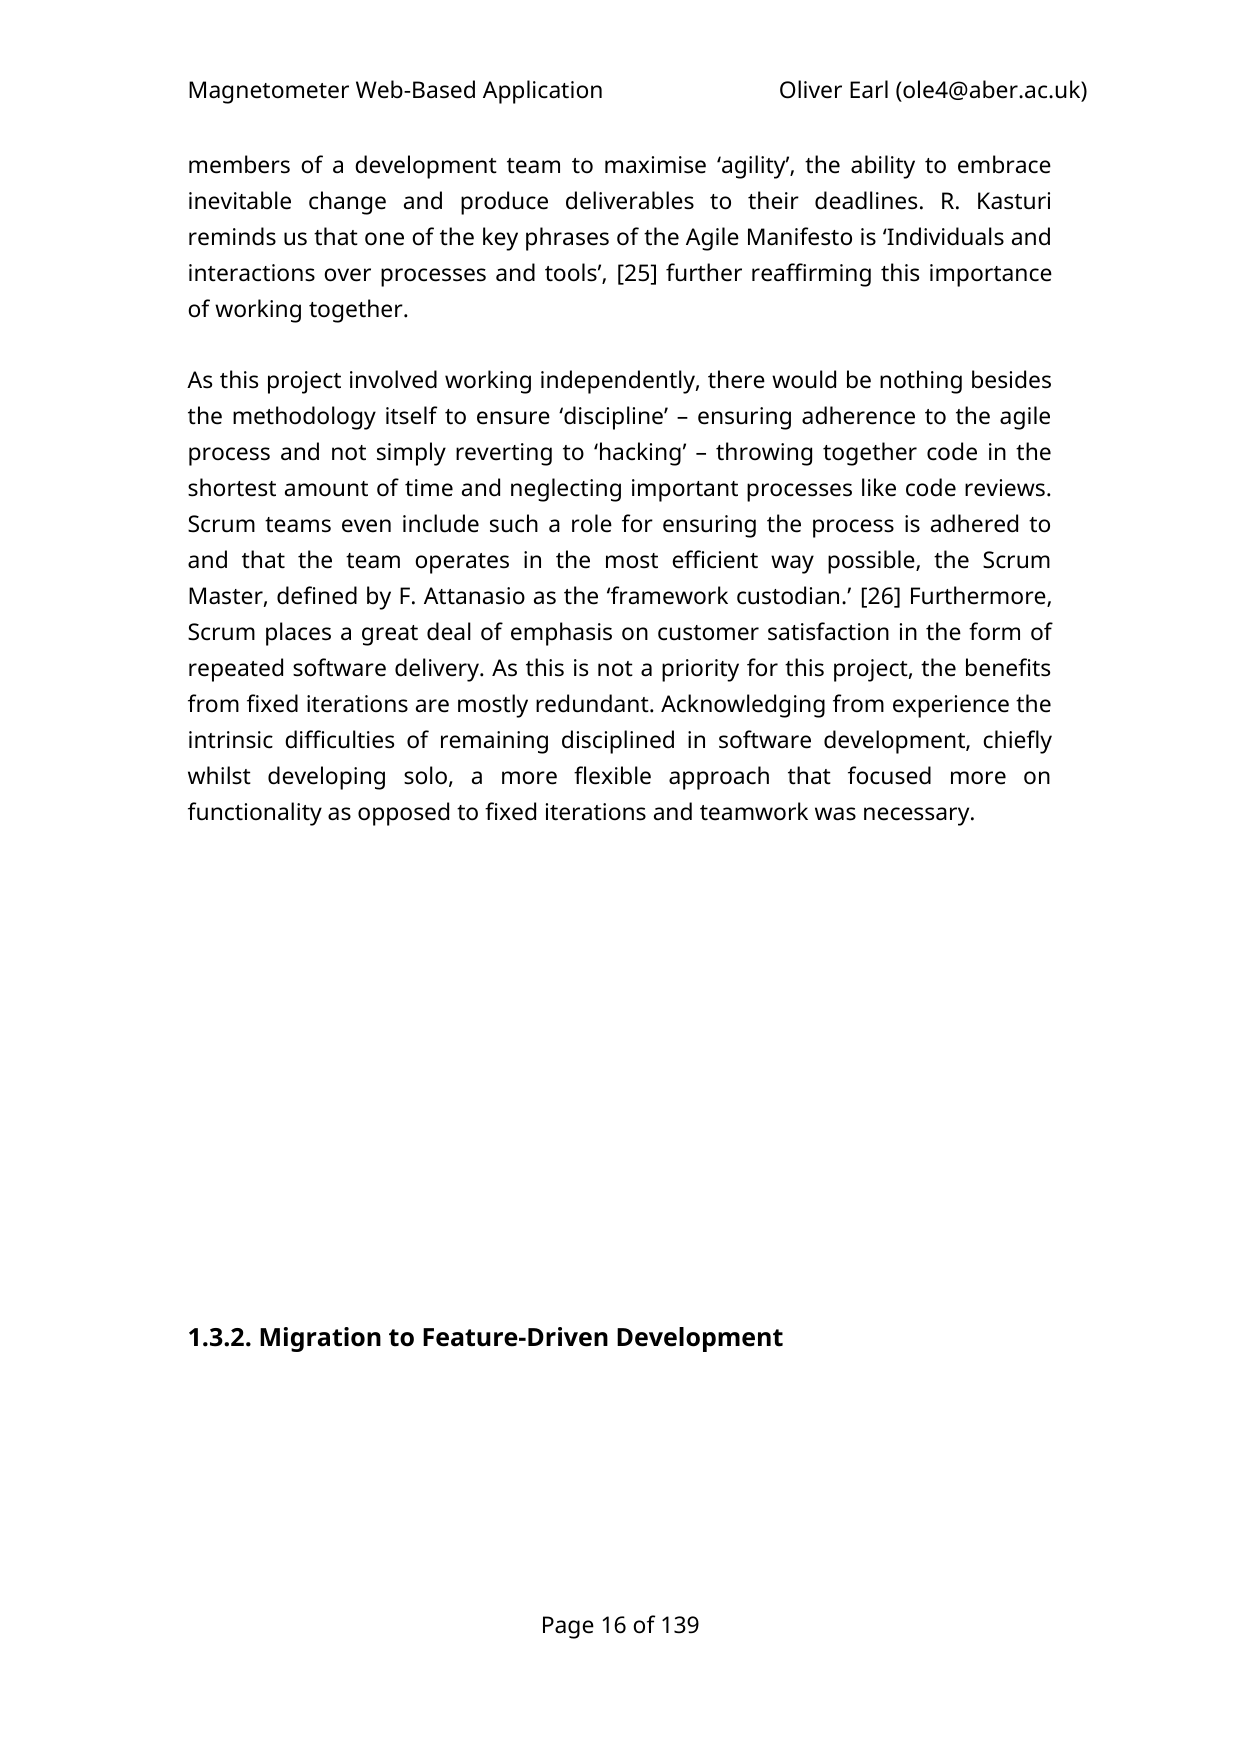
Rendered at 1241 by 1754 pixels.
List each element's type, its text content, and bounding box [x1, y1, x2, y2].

subtitle Migration to Feature-Driven Development [187, 1319, 1053, 1354]
text As this project involved working independently, there would be nothing besides the methodology itself to ensure ‘discipline’ – ensuring adherence to the agile process and not simply reverting to ‘hacking’ – throwing together code in the shortest amount of time and neglecting important processes like code reviews. Scrum teams even include such a role for ensuring the process is adhered to and that the team operates in the most efficient way possible, the Scrum Master, defined by F. Attanasio as the ‘framework custodian.’ Furthermore, Scrum places a great deal of emphasis on customer satisfaction in the form of repeated software delivery. As this is not a priority for this project, the benefits from fixed iterations are mostly redundant. Acknowledging from experience the intrinsic difficulties of remaining disciplined in software development, chiefly whilst developing solo, a more flexible approach that focused more on functionality as opposed to fixed iterations and teamwork was necessary. [187, 364, 1053, 827]
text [187, 149, 1053, 324]
